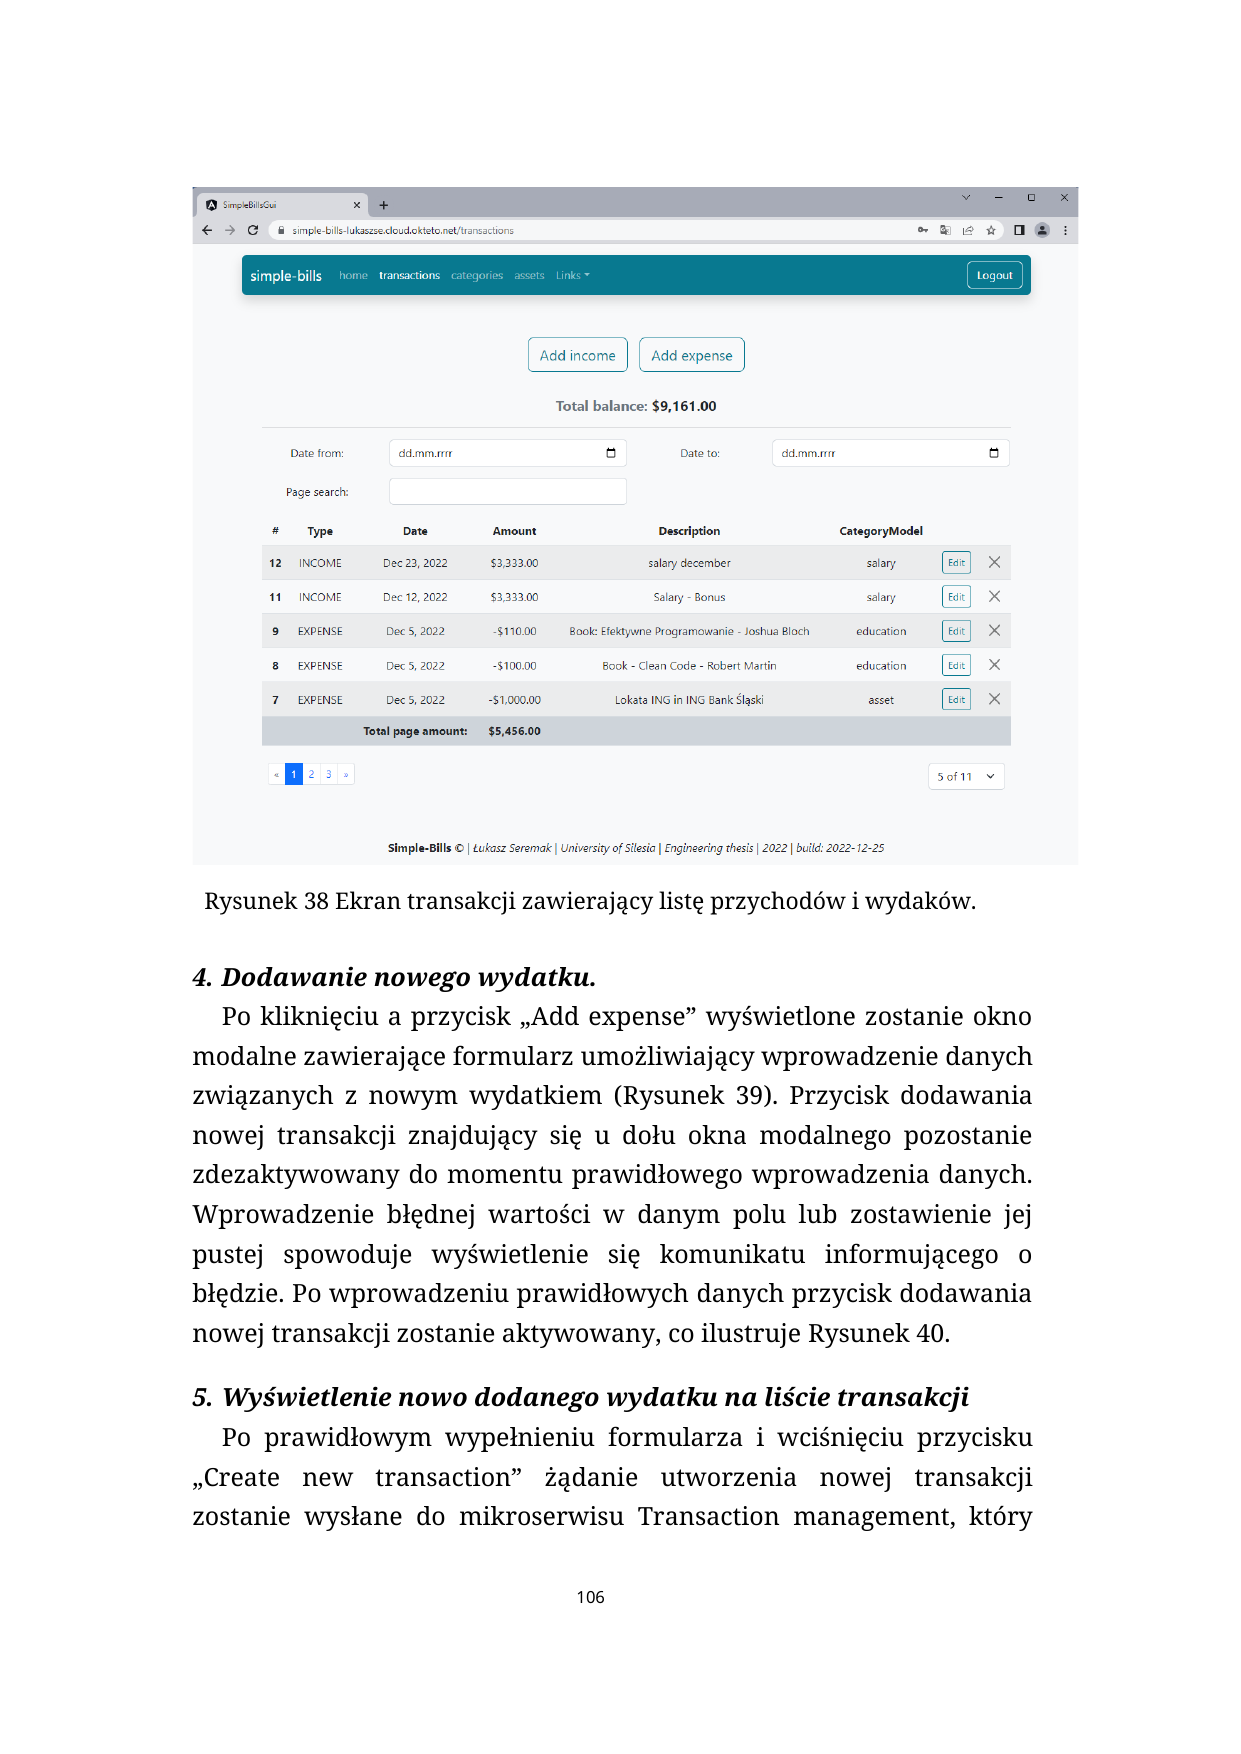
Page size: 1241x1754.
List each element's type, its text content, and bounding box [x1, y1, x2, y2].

text Po kliknięciu a przycisk „Add expense” wyświetlone zostanie okno modalne zawierające formularz umożliwiający wprowadzenie danych związanych z nowym wydatkiem (Rysunek 39). Przycisk dodawania nowej transakcji znajdujący się u dołu okna modalnego pozostanie zdezaktywowany do momentu prawidłowego wprowadzenia danych. Wprowadzenie błędnej wartości w danym polu lub zostawienie jej pustej spowoduje wyświetlenie się komunikatu informującego o błędzie. Po wprowadzeniu prawidłowych danych przycisk dodawania nowej transakcji zostanie aktywowany, co ilustruje Rysunek 40. [192, 993, 1033, 1349]
text Rysunek 38 Ekran transakcji zawierający listę przychodów i wydaków. [148, 877, 1033, 916]
text Dodawanie nowego wydatku. [192, 954, 1033, 993]
picture [192, 187, 1079, 865]
text Wyświetlenie nowo dodanego wydatku na liście transakcji [192, 1374, 1033, 1414]
